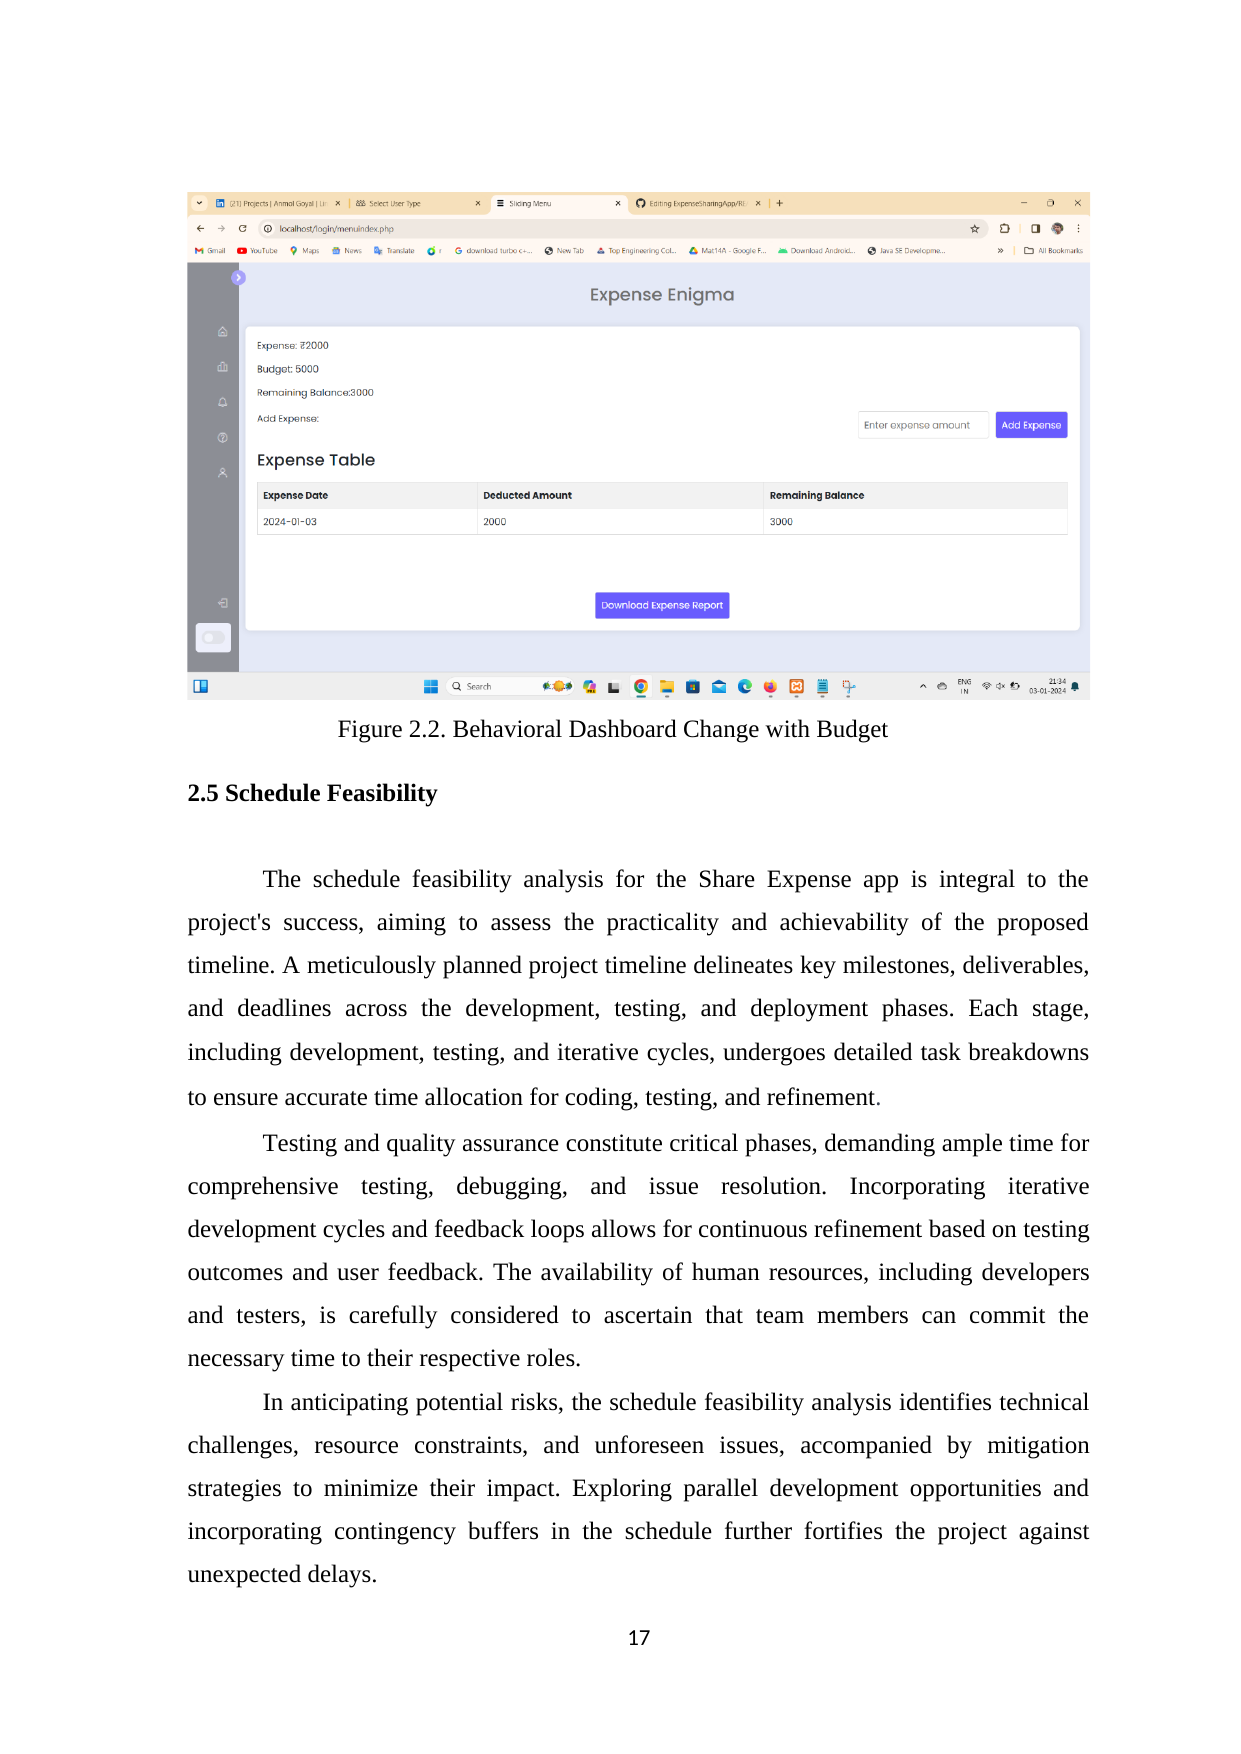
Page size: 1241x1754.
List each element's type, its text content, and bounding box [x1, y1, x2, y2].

text The schedule feasibility analysis for the Share Expense app is integral to the project's success, aiming to assess the practicality and achievability of the proposed timeline. A meticulously planned project timeline delineates key milestones, deliverables, and deadlines across the development, testing, and deployment phases. Each stage, including development, testing, and iterative cycles, undergoes detailed task breakdowns to ensure accurate time allocation for coding, testing, and refinement. [187, 864, 1090, 1112]
text Testing and quality assurance constitute critical phases, demanding ample time for comprehensive testing, debugging, and issue resolution. Incorporating iterative development cycles and feedback loops allows for continuous refinement based on testing outcomes and user feedback. The availability of human resources, including developers and testers, is carefully considered to ascertain that team members can commit the necessary time to their respective roles. [187, 1128, 1090, 1372]
text 2.5 Schedule Feasibility [187, 778, 1090, 807]
text In anticipating potential risks, the schedule feasibility analysis identifies technical challenges, resource constraints, and unforeseen issues, accompanied by mitigation strategies to minimize their impact. Exploring parallel development opportunities and incorporating contingency buffers in the schedule further fortifies the project against unexpected delays. [187, 1387, 1090, 1588]
text Figure 2.2. Behavioral Dashboard Change with Budget [262, 714, 1090, 743]
picture [187, 192, 1091, 700]
